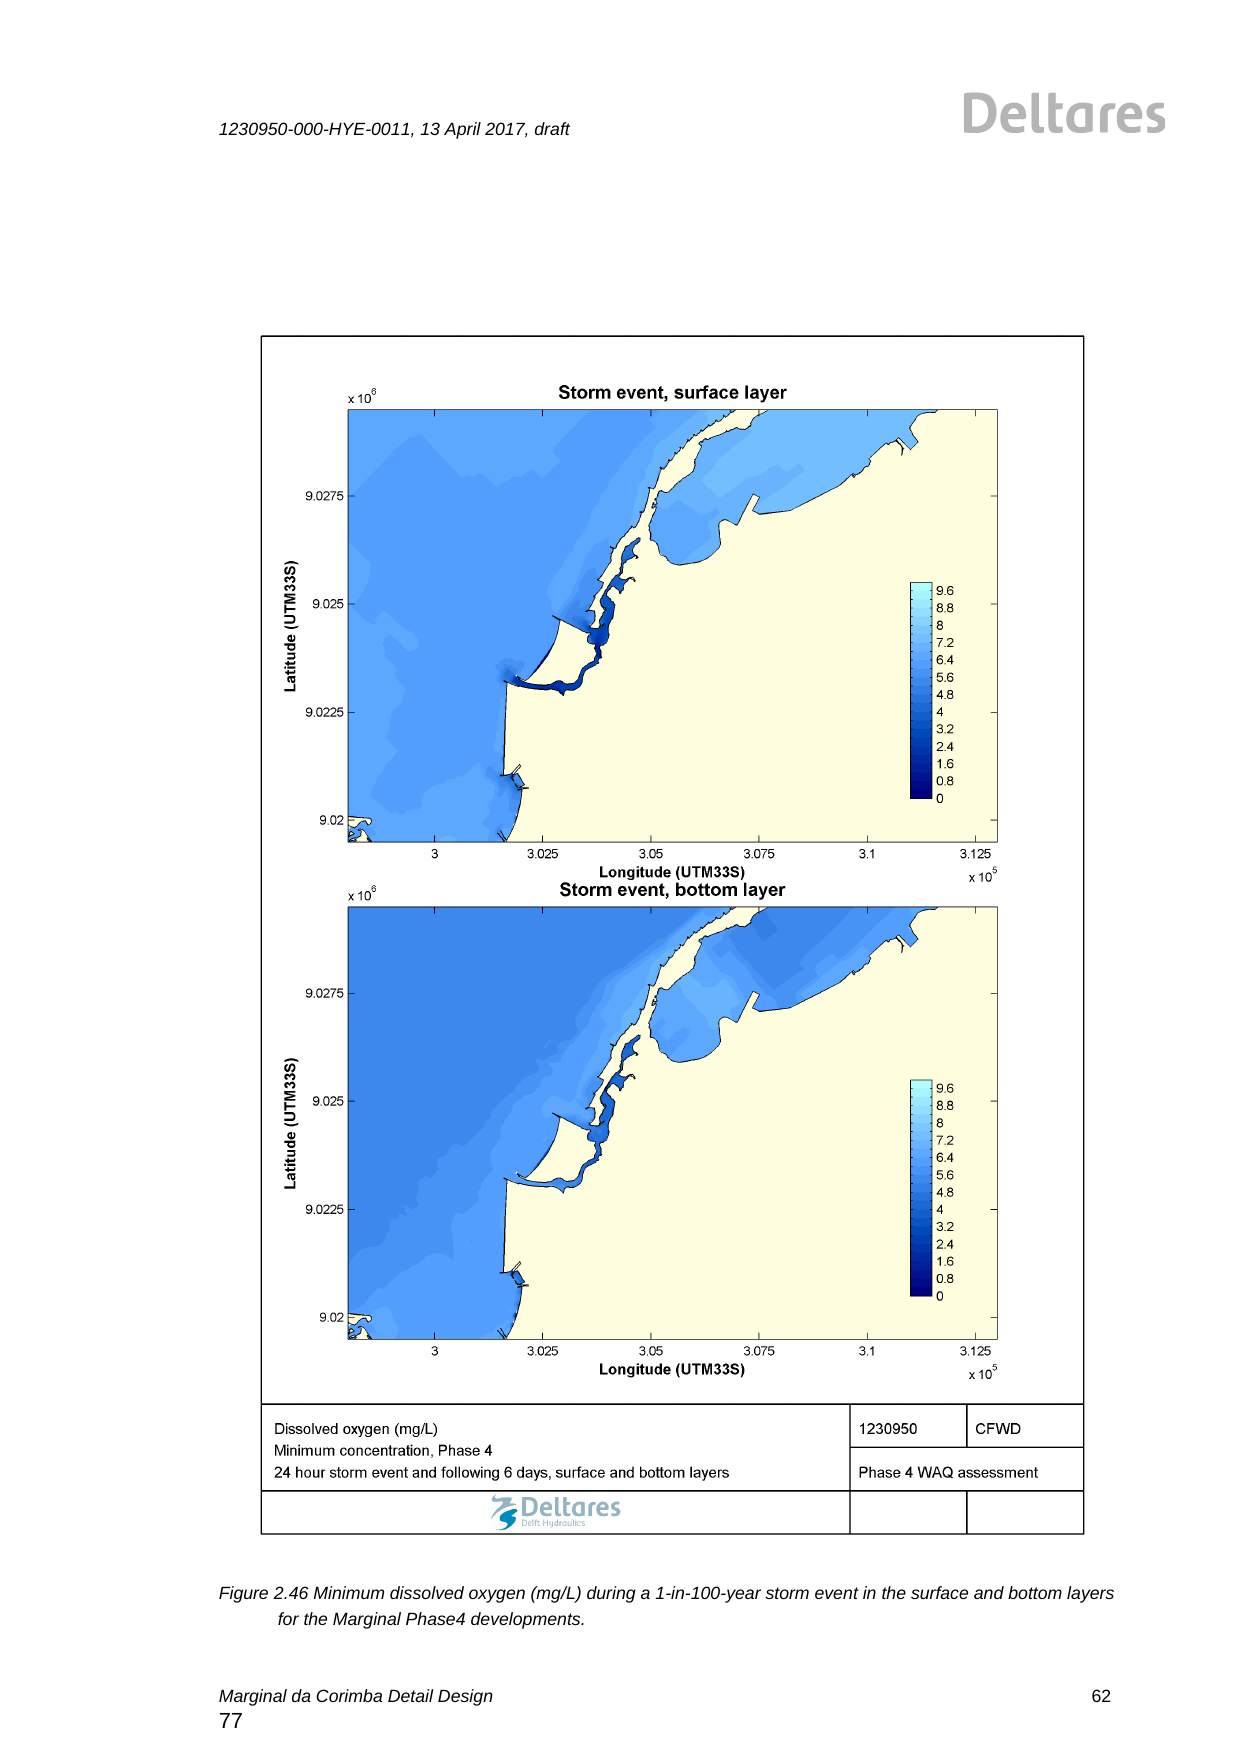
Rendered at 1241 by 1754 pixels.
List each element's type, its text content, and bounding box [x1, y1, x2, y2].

picture [964, 75, 1166, 133]
picture [218, 292, 1127, 1577]
